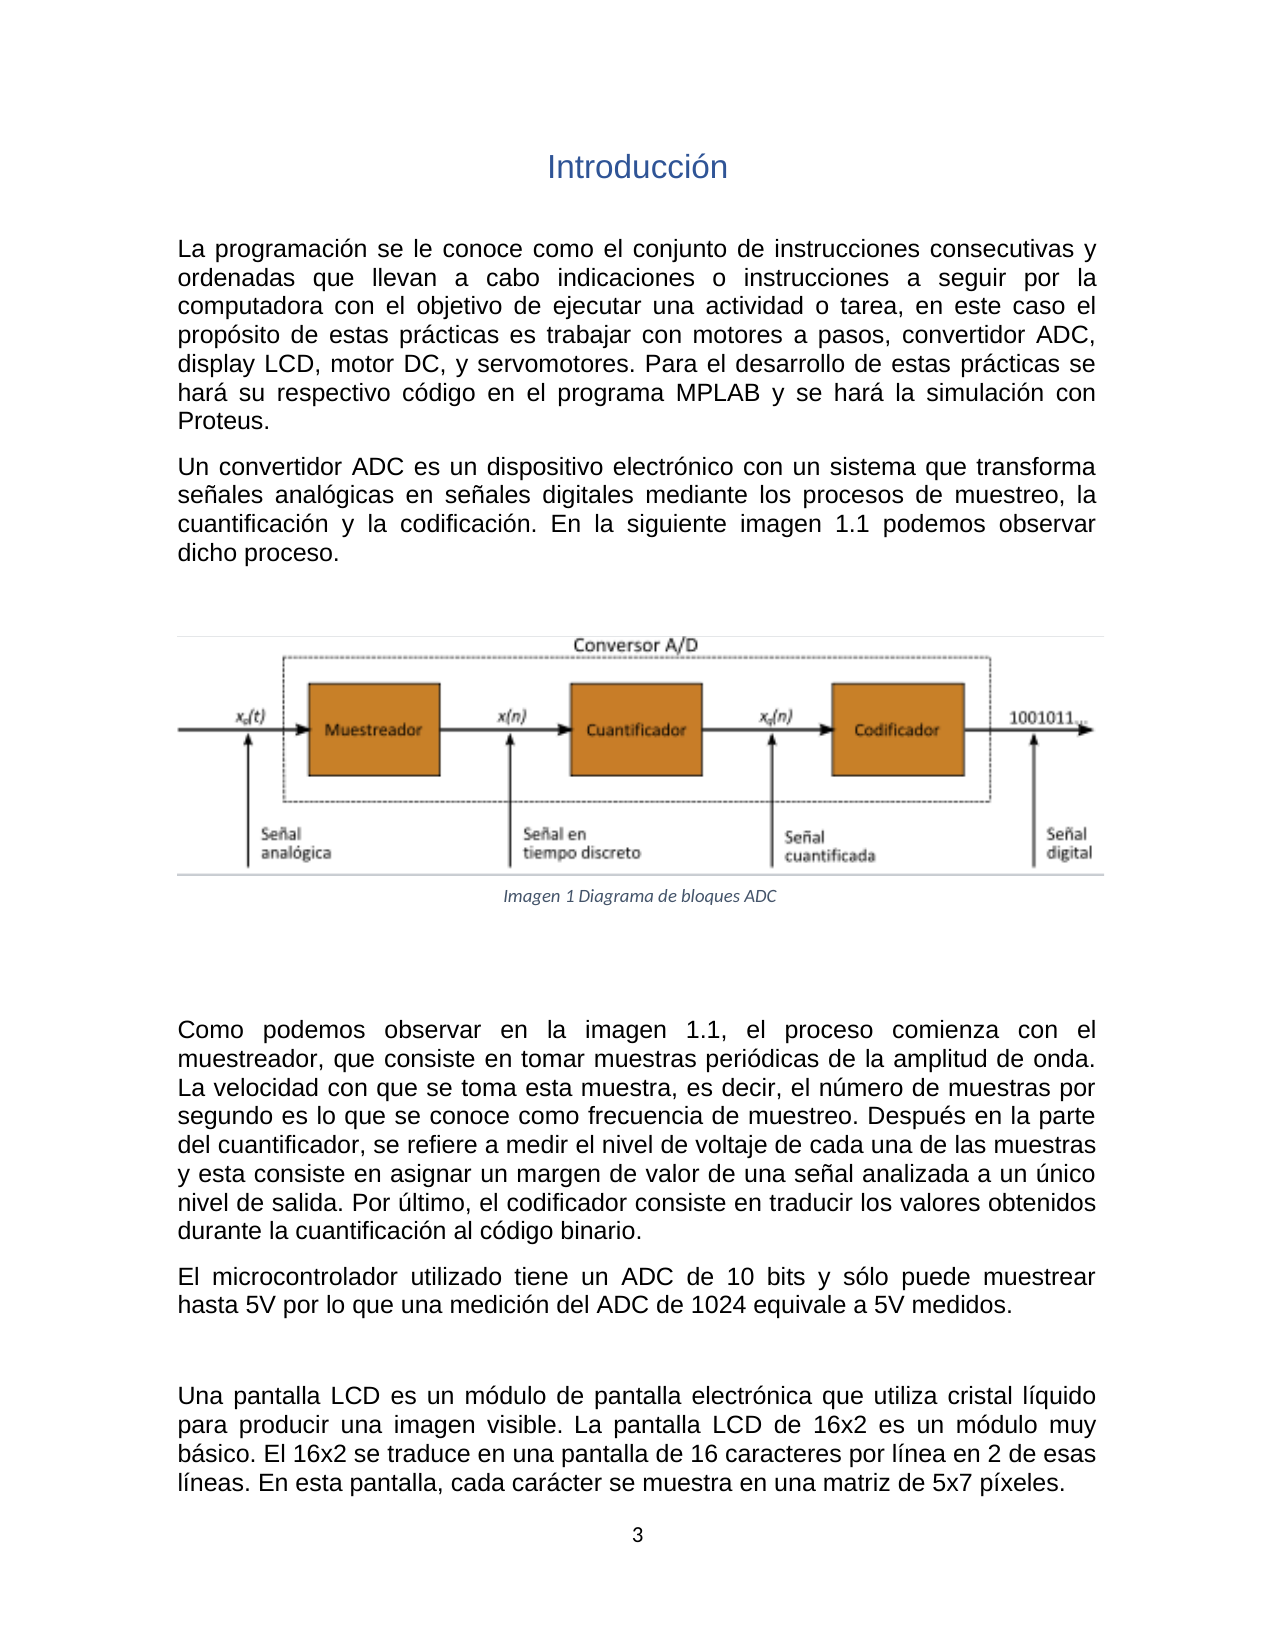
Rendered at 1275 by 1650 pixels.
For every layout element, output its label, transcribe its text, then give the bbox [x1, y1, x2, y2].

subtitle Introducción [177, 148, 1098, 186]
text Como podemos observar en la imagen 1.1, el proceso comienza con el muestreador, que consiste en tomar muestras periódicas de la amplitud de onda. La velocidad con que se toma esta muestra, es decir, el número de muestras por segundo es lo que se conoce como frecuencia de muestreo. Después en la parte del cuantificador, se refiere a medir el nivel de voltaje de cada una de las muestras y esta consiste en asignar un margen de valor de una señal analizada a un único nivel de salida. Por último, el codificador consiste en traducir los valores obtenidos durante la cuantificación al código binario. [177, 1015, 1098, 1245]
text Una pantalla LCD es un módulo de pantalla electrónica que utiliza cristal líquido para producir una imagen visible. La pantalla LCD de 16x2 es un módulo muy básico. El 16x2 se traduce en una pantalla de 16 caracteres por línea en 2 de esas líneas. En esta pantalla, cada carácter se muestra en una matriz de 5x7 píxeles. [177, 1381, 1098, 1497]
picture [177, 636, 1105, 876]
text El microcontrolador utilizado tiene un ADC de 10 bits y sólo puede muestrear hasta 5V por lo que una medición del ADC de 1024 equivale a 5V medidos. [177, 1262, 1098, 1319]
text La programación se le conoce como el conjunto de instrucciones consecutivas y ordenadas que llevan a cabo indicaciones o instrucciones a seguir por la computadora con el objetivo de ejecutar una actividad o tarea, en este caso el propósito de estas prácticas es trabajar con motores a pasos, convertidor ADC, display LCD, motor DC, y servomotores. Para el desarrollo de estas prácticas se hará su respectivo código en el programa MPLAB y se hará la simulación con Proteus. [177, 234, 1098, 435]
text Un convertidor ADC es un dispositivo electrónico con un sistema que transforma señales analógicas en señales digitales mediante los procesos de muestreo, la cuantificación y la codificación. En la siguiente imagen 1.1 podemos observar dicho proceso. [177, 452, 1098, 567]
